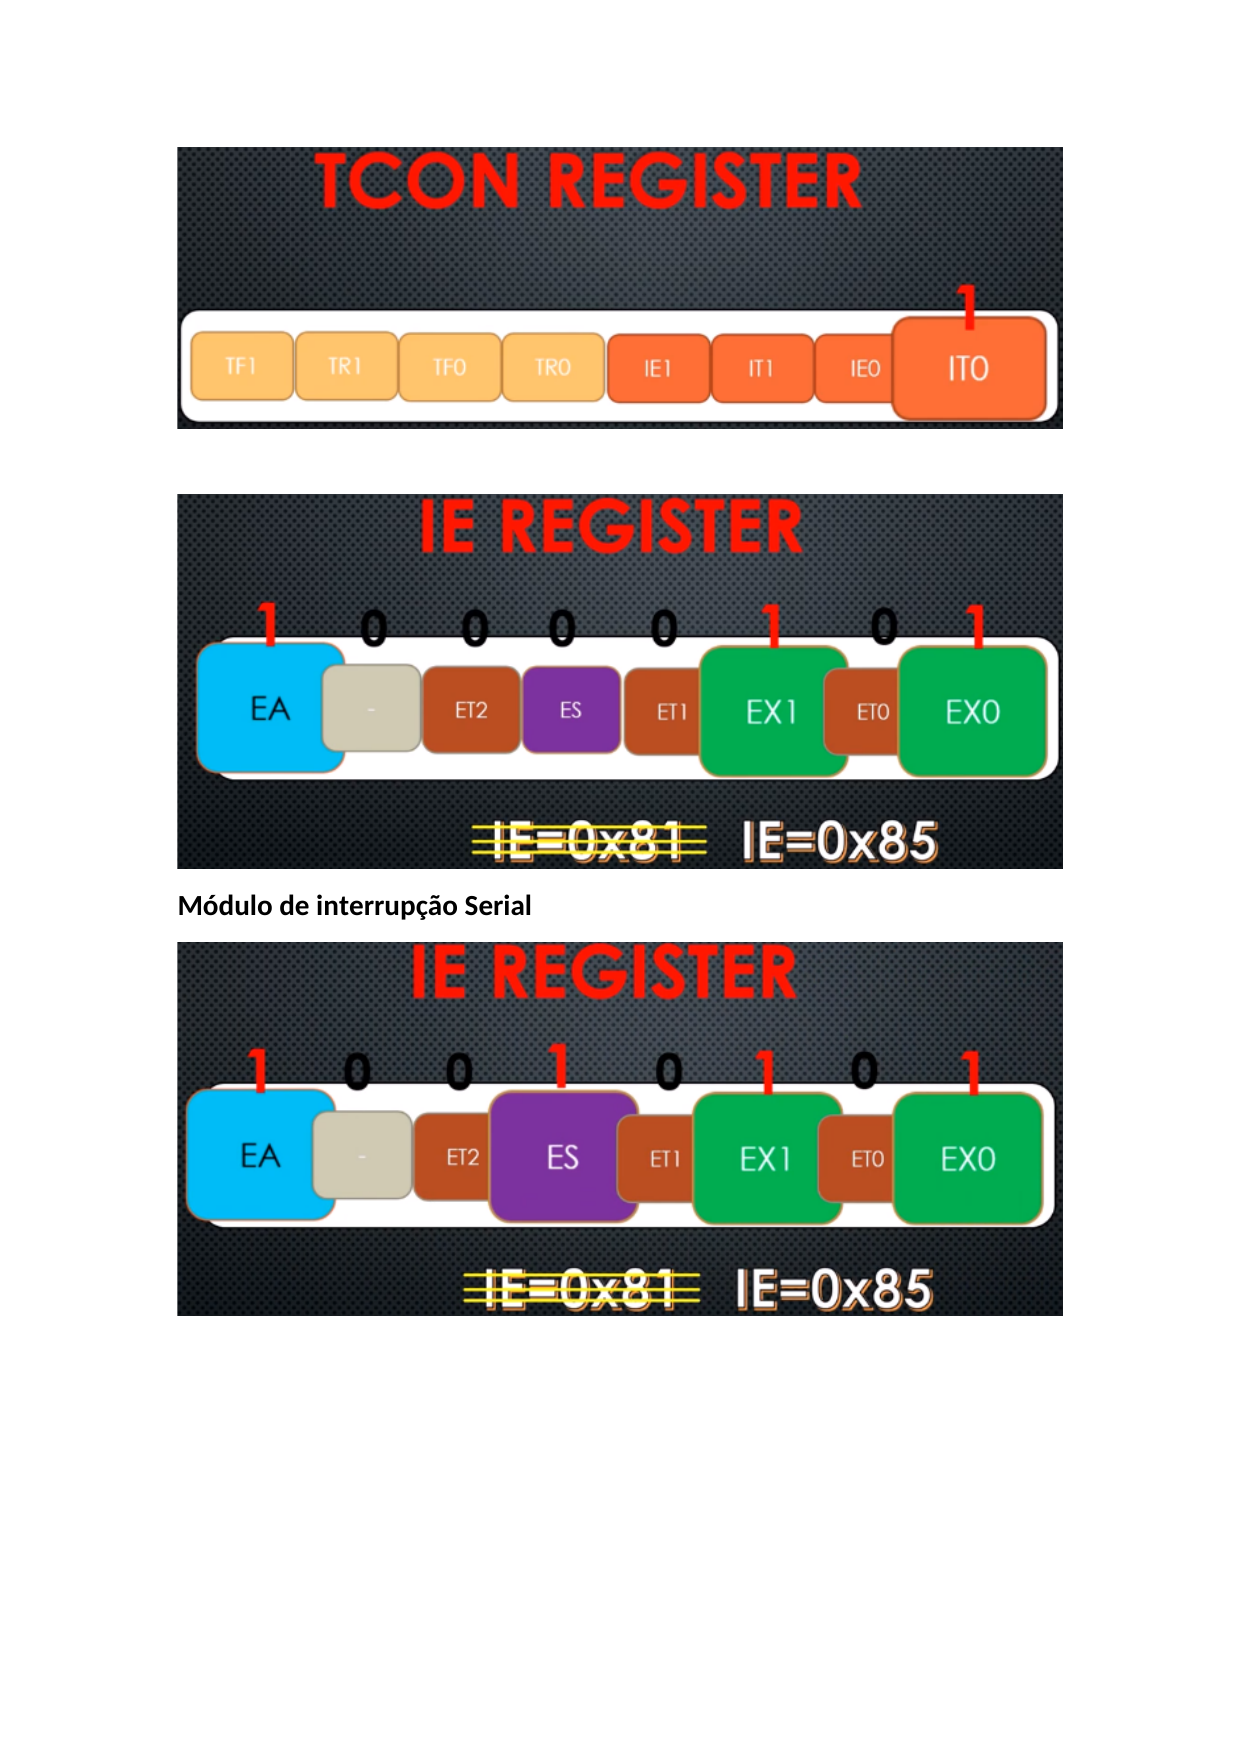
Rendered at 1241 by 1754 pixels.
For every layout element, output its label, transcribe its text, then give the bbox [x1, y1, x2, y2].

text Módulo de interrupção Serial [177, 887, 1063, 923]
picture [177, 494, 1063, 869]
picture [177, 942, 1063, 1316]
picture [177, 147, 1063, 429]
